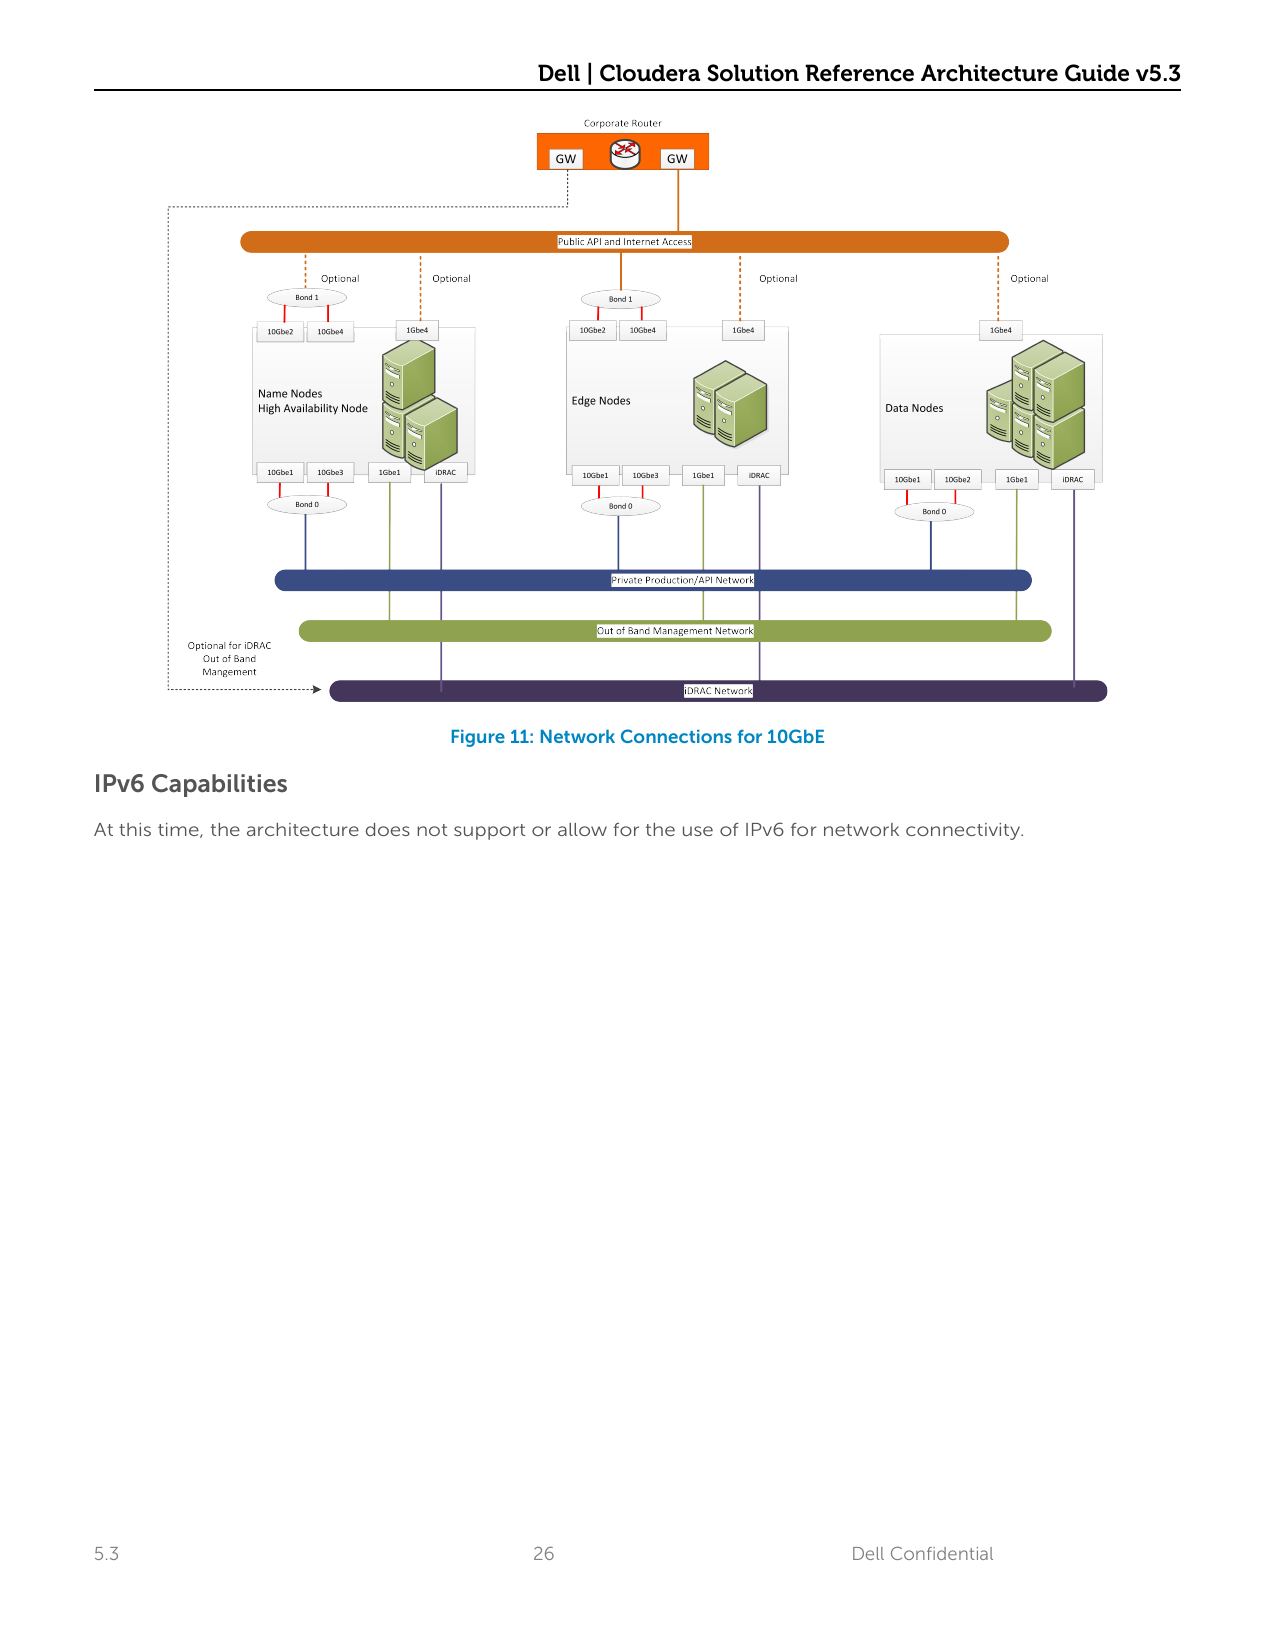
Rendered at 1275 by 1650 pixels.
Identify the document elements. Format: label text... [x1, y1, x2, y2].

text At this time, the architecture does not support or allow for the use of IPv6 for network connectivity. [94, 816, 1135, 841]
picture [167, 115, 1108, 702]
subtitle IPv6 Capabilities [94, 769, 1162, 799]
